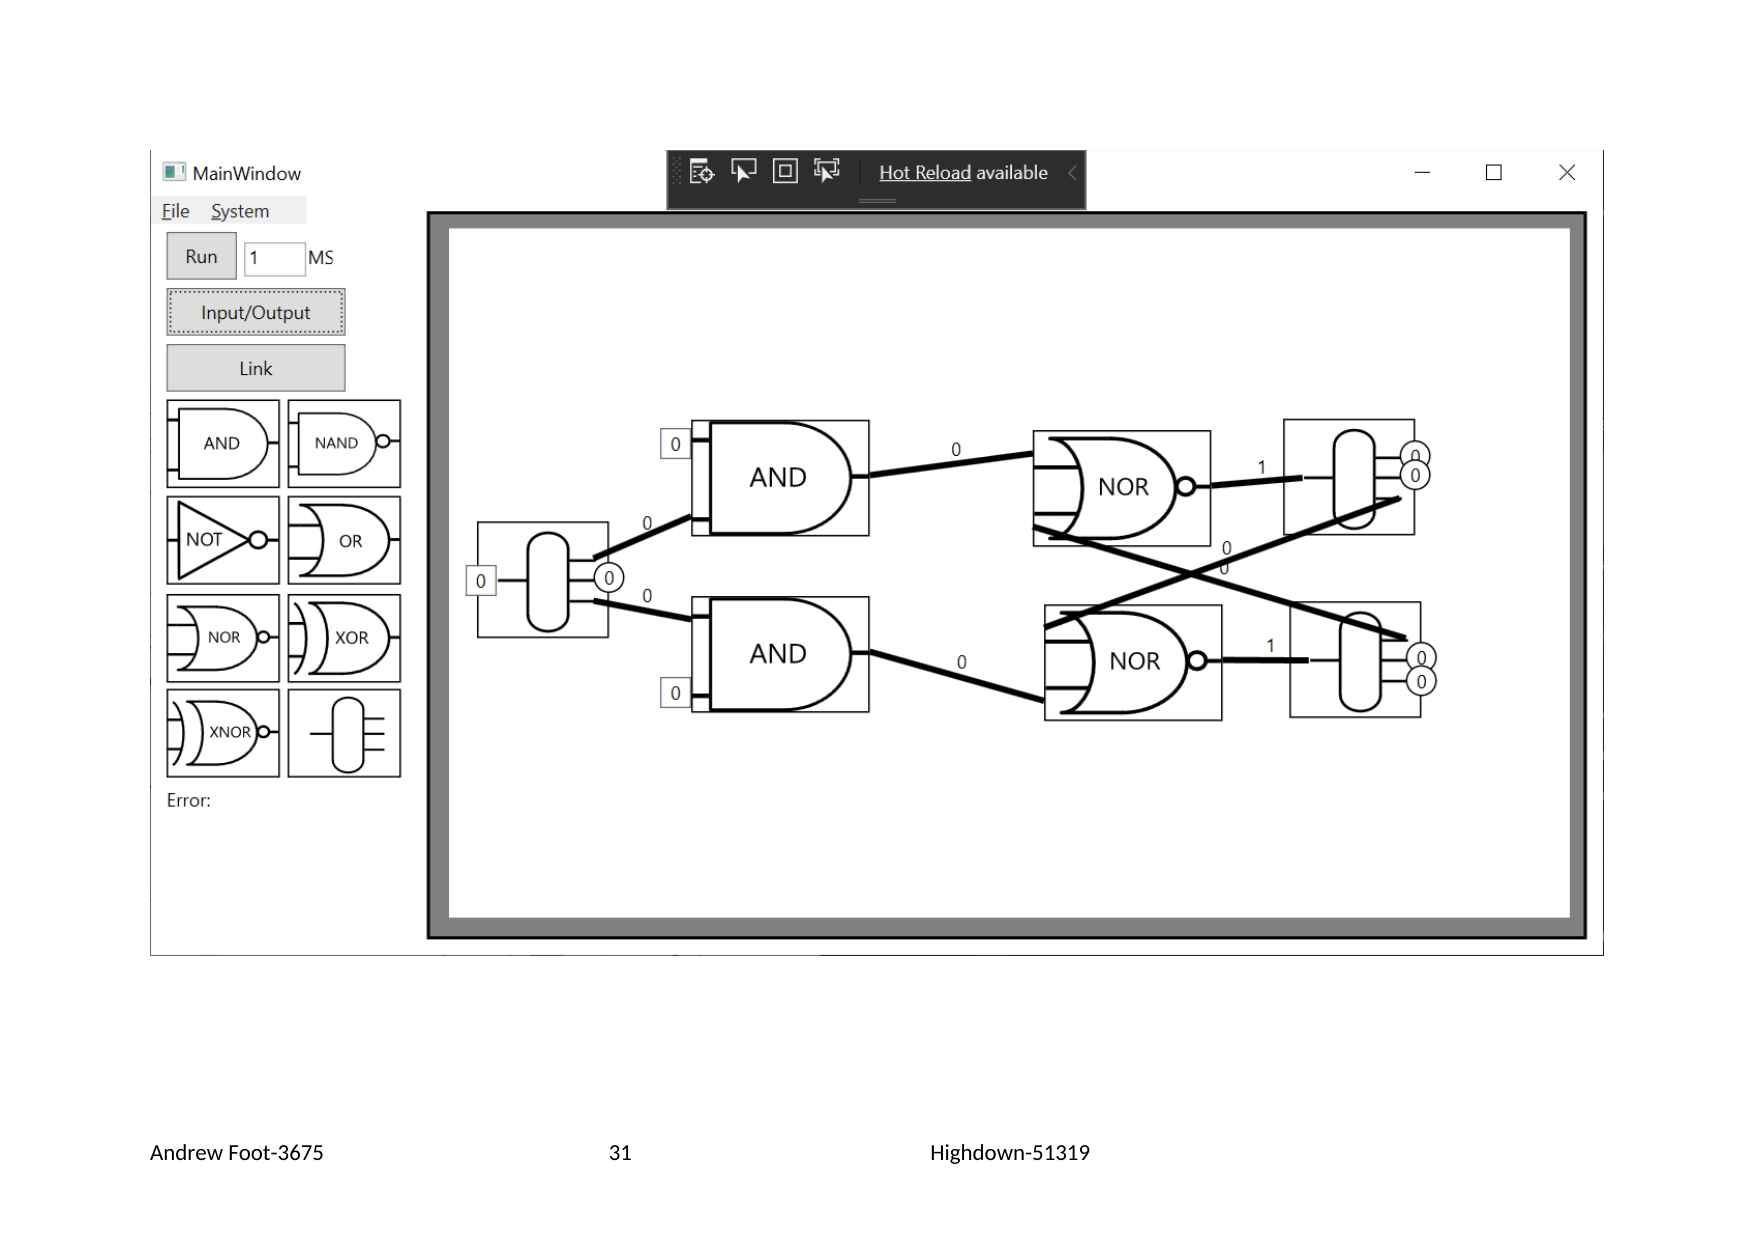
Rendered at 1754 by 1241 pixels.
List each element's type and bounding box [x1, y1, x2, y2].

picture [150, 150, 1604, 956]
